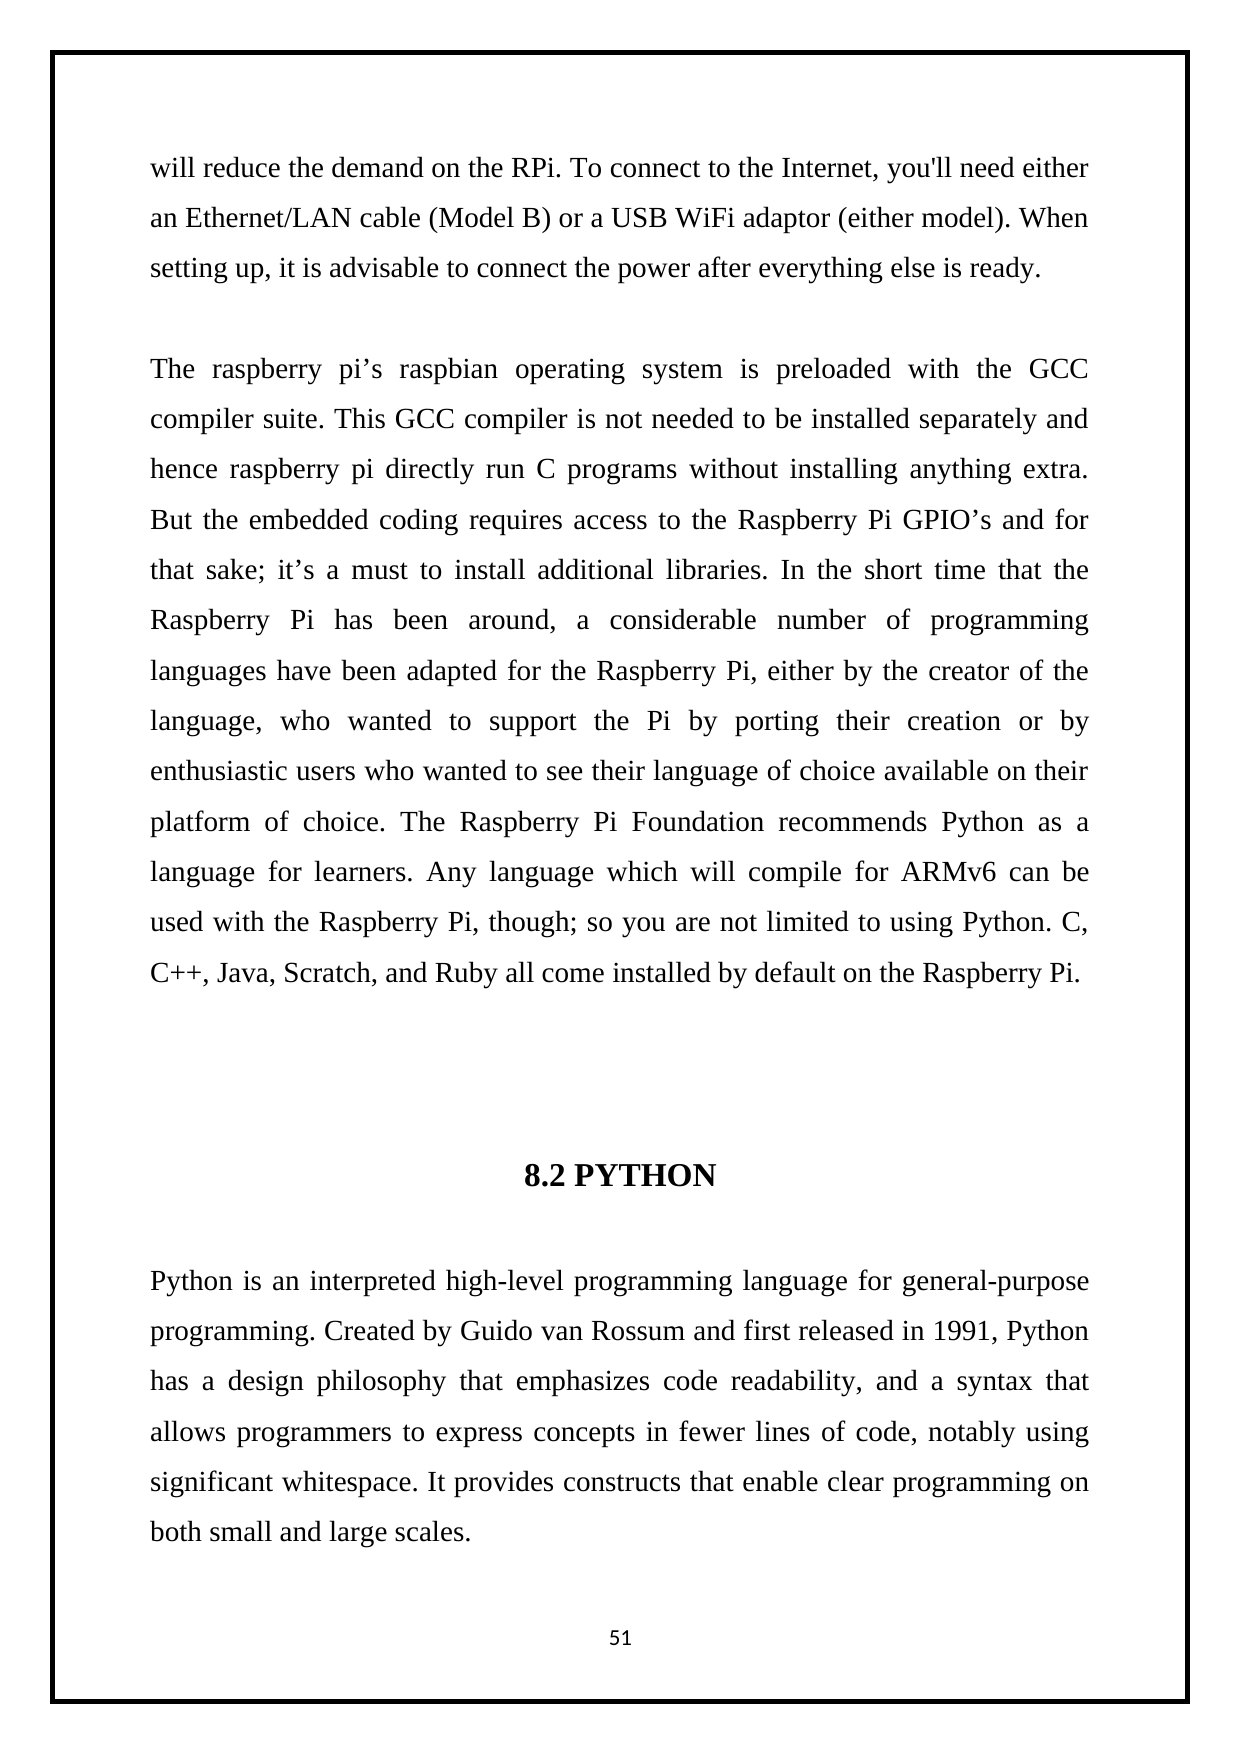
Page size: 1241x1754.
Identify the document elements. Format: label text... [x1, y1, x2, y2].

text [150, 150, 1090, 284]
text The raspberry pi’s raspbian operating system is preloaded with the GCC compiler suite. This GCC compiler is not needed to be installed separately and hence raspberry pi directly run C programs without installing anything extra. But the embedded coding requires access to the Raspberry Pi GPIO’s and for that sake; it’s a must to install additional libraries. In the short time that the Raspberry Pi has been around, a considerable number of programming languages have been adapted for the Raspberry Pi, either by the creator of the language, who wanted to support the Pi by porting their creation or by enthusiastic users who wanted to see their language of choice available on their platform of choice. The Raspberry Pi Foundation recommends Python as a language for learners. Any language which will compile for ARMv6 can be used with the Raspberry Pi, though; so you are not limited to using Python. C, C++, Java, Scratch, and Ruby all come installed by default on the Raspberry Pi. [150, 351, 1090, 988]
text 8.2 PYTHON [150, 1155, 1090, 1194]
text Python is an interpreted high-level programming language for general-purpose programming. Created by Guido van Rossum and first released in 1991, Python has a design philosophy that emphasizes code readability, and a syntax that allows programmers to express concepts in fewer lines of code, notably using significant whitespace. It provides constructs that enable clear programming on both small and large scales. [150, 1263, 1090, 1548]
